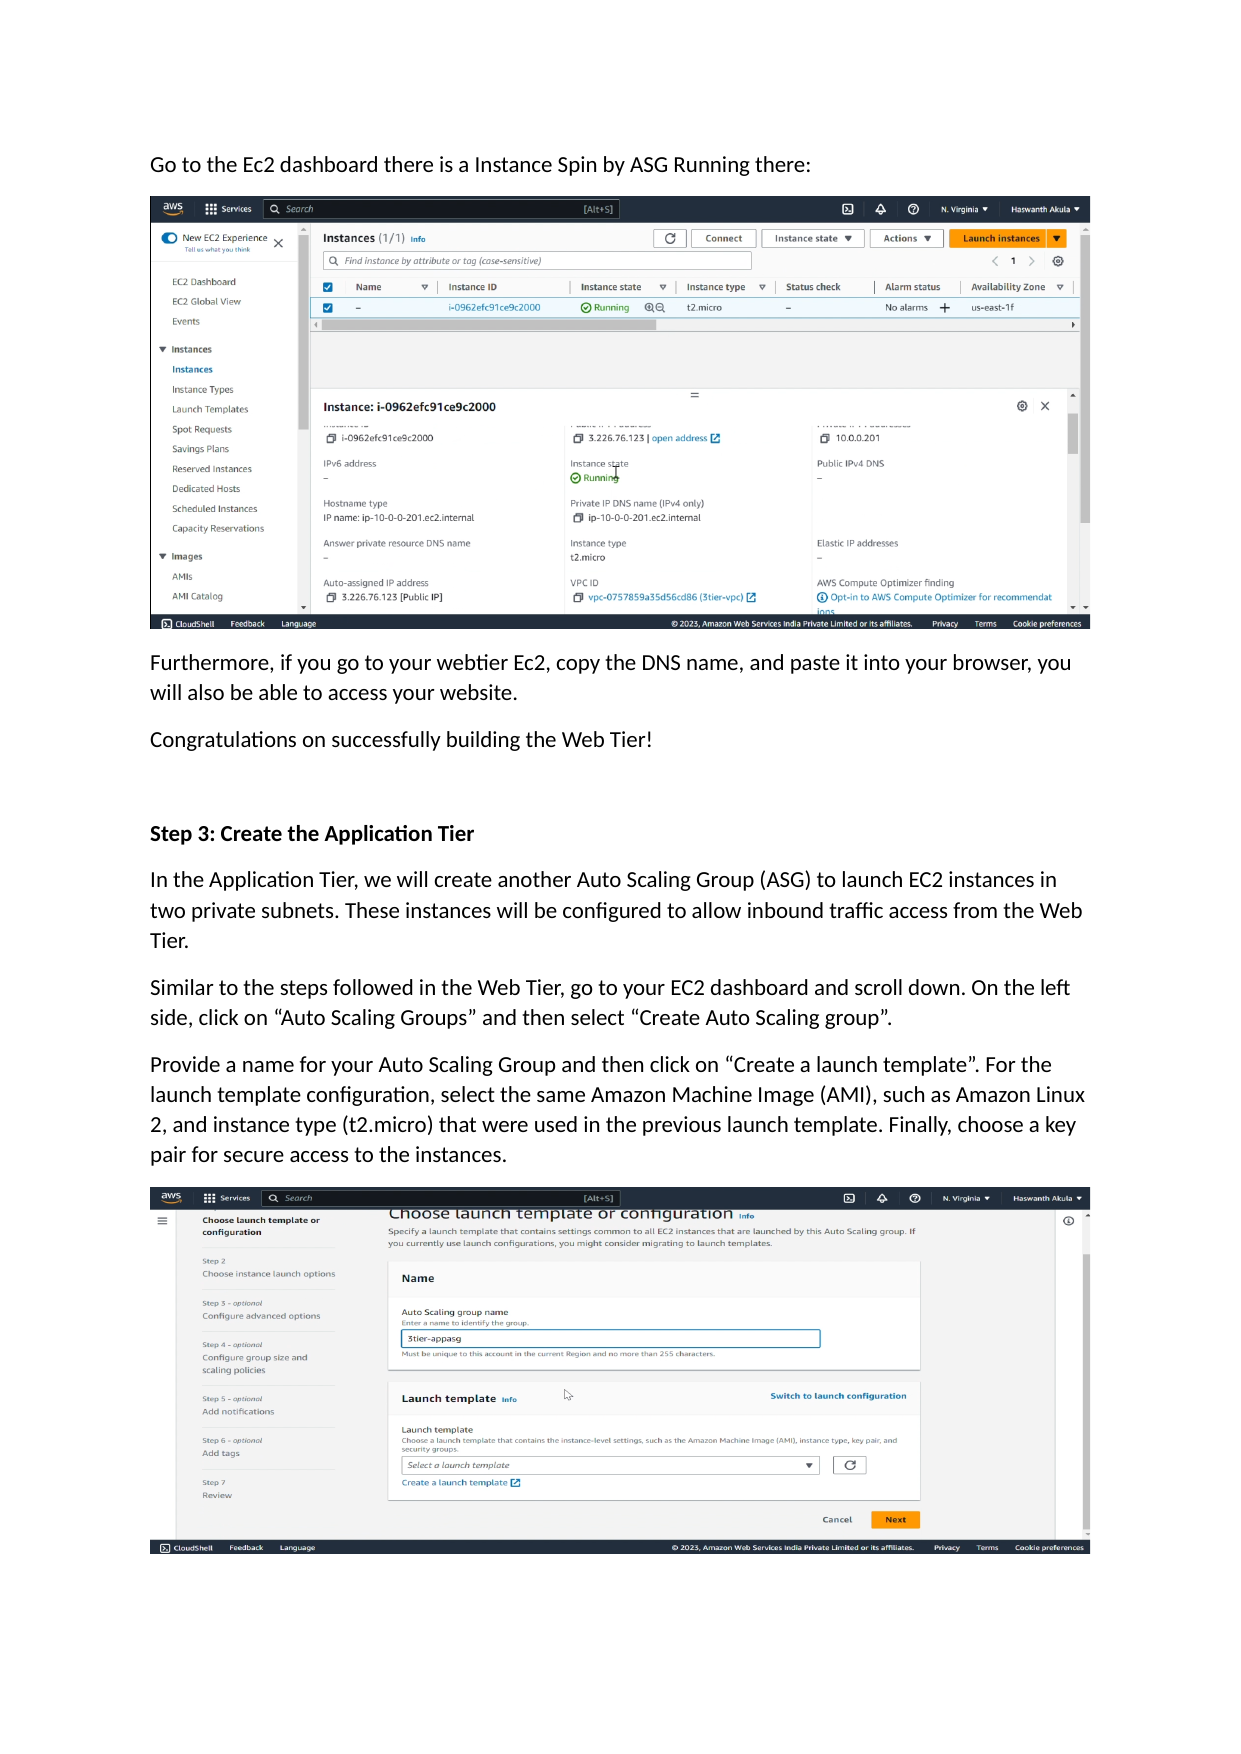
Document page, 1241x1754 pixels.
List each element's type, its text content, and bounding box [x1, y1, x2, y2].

text Congratulations on successfully building the Web Tier! [150, 725, 1090, 753]
text Furthermore, if you go to your webtier Ec2, copy the DNS name, and paste it into your browser, you will also be able to access your website. [150, 648, 1090, 706]
picture [150, 1187, 1091, 1554]
text In the Application Tier, we will create another Auto Scaling Group (ASG) to launch EC2 instances in two private subnets. These instances will be configured to allow inbound traffic access from the Web Tier. [150, 866, 1090, 954]
picture [150, 196, 1091, 629]
text Go to the Ec2 dashboard there is a Instance Spin by ASG Running there: [150, 150, 1090, 178]
text Provide a name for your Auto Scaling Group and then click on “Create a launch template”. For the launch template configuration, select the same Amazon Machine Image (AMI), such as Amazon Linux 2, and instance type (t2.micro) that were used in the previous launch template. Finally, choose a key pair for secure access to the instances. [150, 1050, 1090, 1168]
text Similar to the steps followed in the Web Tier, go to your EC2 dashboard and scroll down. On the left side, click on “Auto Scaling Groups” and then select “Create Auto Scaling group”. [150, 973, 1090, 1031]
text Step 3: Create the Application Tier [150, 819, 1090, 847]
